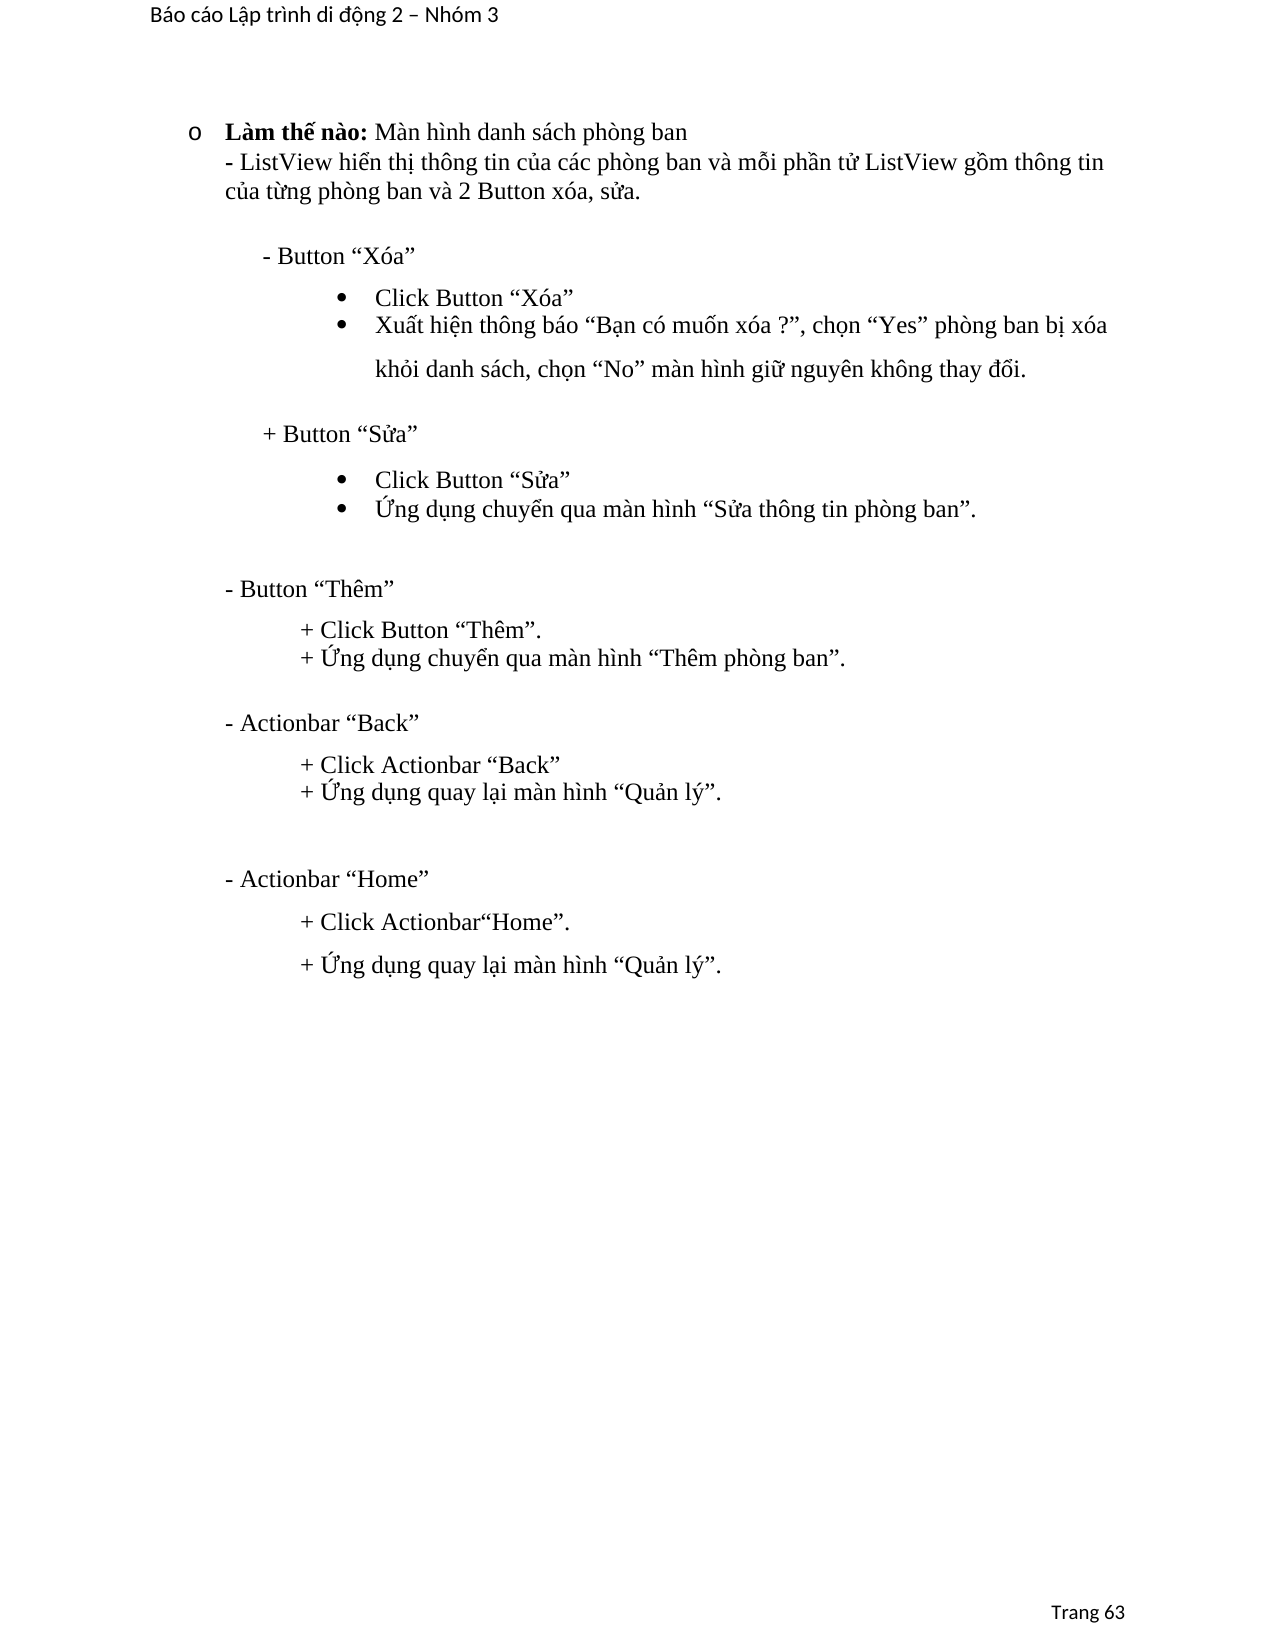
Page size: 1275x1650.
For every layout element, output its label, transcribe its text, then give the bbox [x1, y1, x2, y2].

text - ListView hiển thị thông tin của các phòng ban và mỗi phần tử ListView gồm thông tin của từng phòng ban và 2 Button xóa, sửa. [225, 147, 1125, 205]
list Xuất hiện thông báo “Bạn có muốn xóa ?”, chọn “Yes” phòng ban bị xóa khỏi danh sách, chọn “No” màn hình giữ nguyên không thay đổi. [337, 311, 1125, 382]
text + Click Button “Thêm”. [150, 622, 1125, 643]
list Click Button “Sửa” [337, 467, 1125, 494]
text - Actionbar “Back” [187, 715, 1125, 736]
text + Click Actionbar “Back” [150, 757, 1125, 777]
text - Button “Thêm” [187, 581, 1125, 601]
list Làm thế nào: Màn hình danh sách phòng ban [187, 117, 1125, 147]
text + Ứng dụng quay lại màn hình “Quản lý”. [150, 777, 1125, 806]
text + Click Actionbar“Home”. [150, 907, 1125, 936]
list Click Button “Xóa” [337, 290, 1125, 311]
text - Button “Xóa” [225, 248, 1125, 269]
text + Ứng dụng chuyển qua màn hình “Thêm phòng ban”. [150, 643, 1125, 672]
list Ứng dụng chuyển qua màn hình “Sửa thông tin phòng ban”. [337, 494, 1125, 523]
text - Actionbar “Home” [150, 864, 1125, 892]
text + Ứng dụng quay lại màn hình “Quản lý”. [150, 950, 1125, 979]
text + Button “Sửa” [225, 426, 1125, 446]
